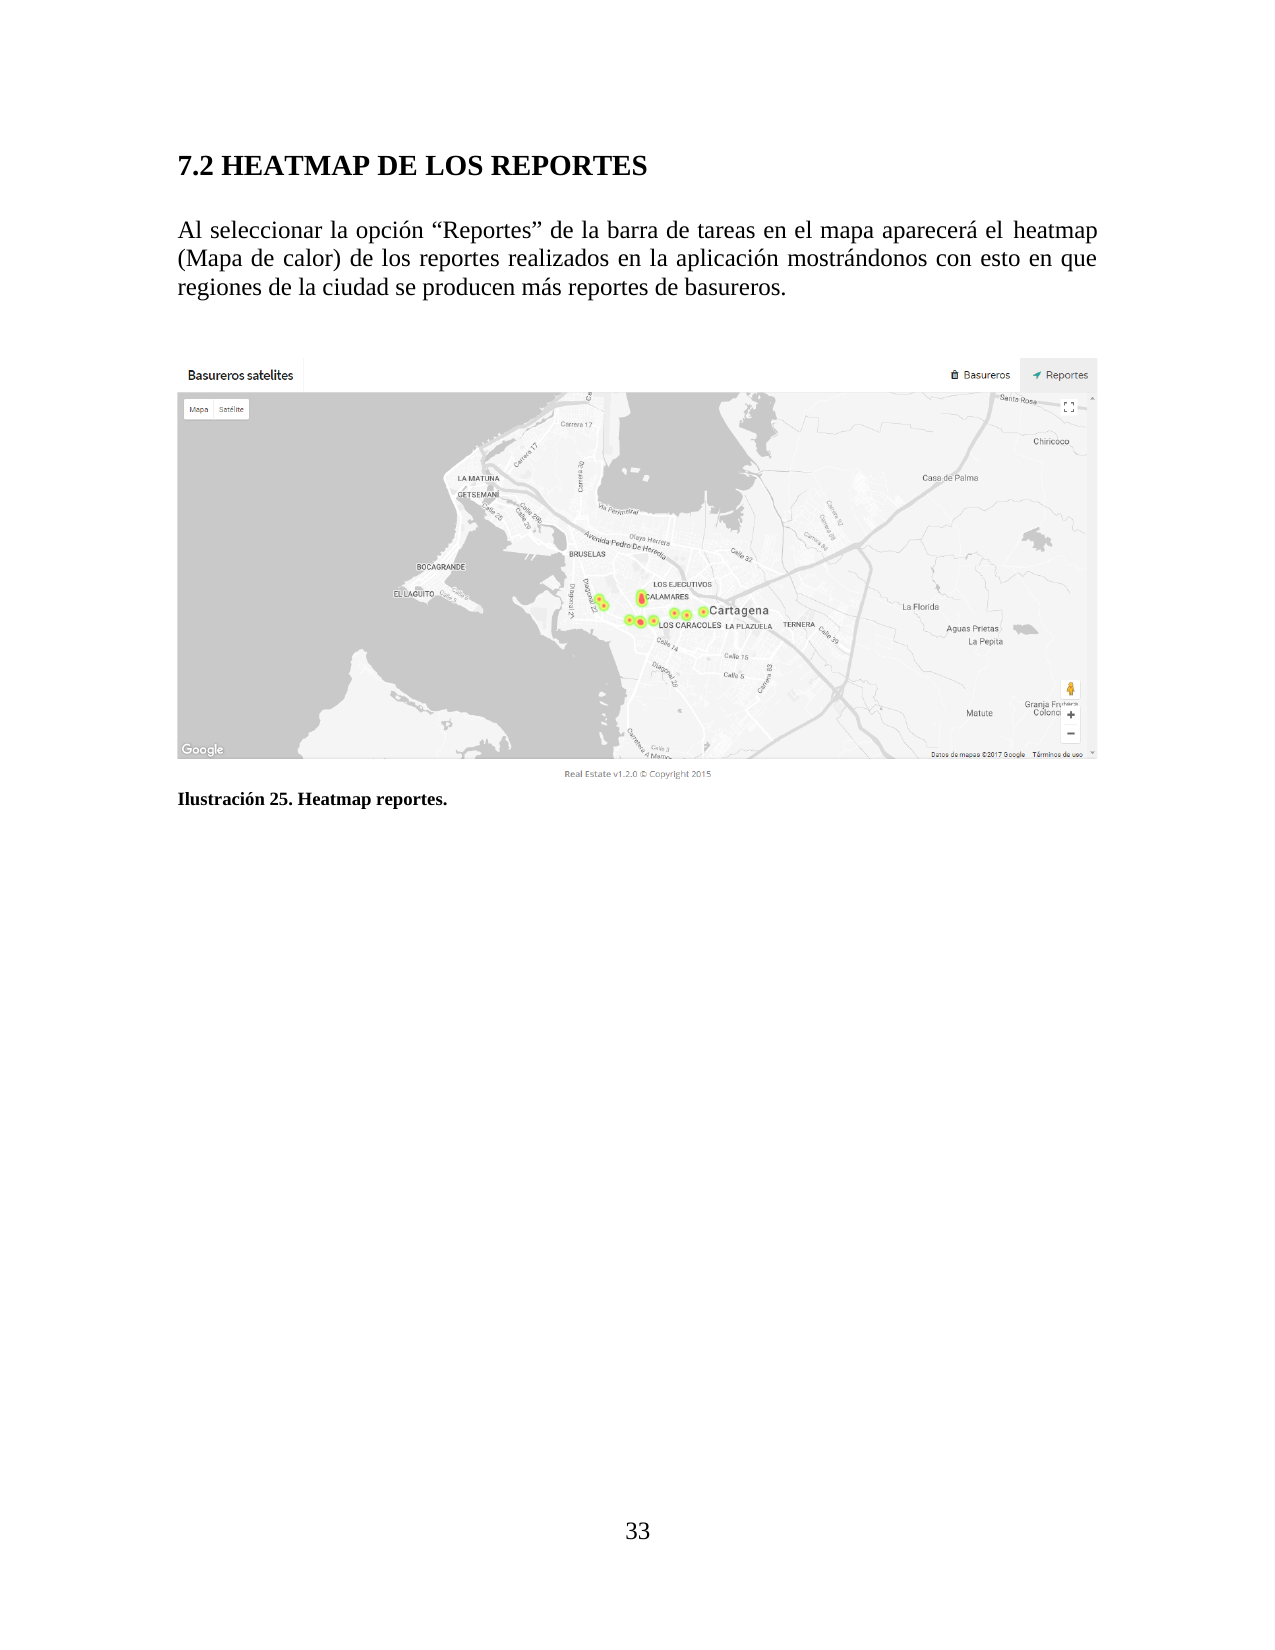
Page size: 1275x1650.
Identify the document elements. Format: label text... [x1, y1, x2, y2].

text Ilustración 25. Heatmap reportes. [177, 789, 1098, 810]
text Al seleccionar la opción “Reportes” de la barra de tareas en el mapa aparecerá el heatmap (Mapa de calor) de los reportes realizados en la aplicación mostrándonos con esto en que regiones de la ciudad se producen más reportes de basureros. [177, 215, 1098, 301]
picture [177, 358, 1098, 789]
subtitle 7.2 Heatmap de los reportes [177, 148, 1098, 181]
